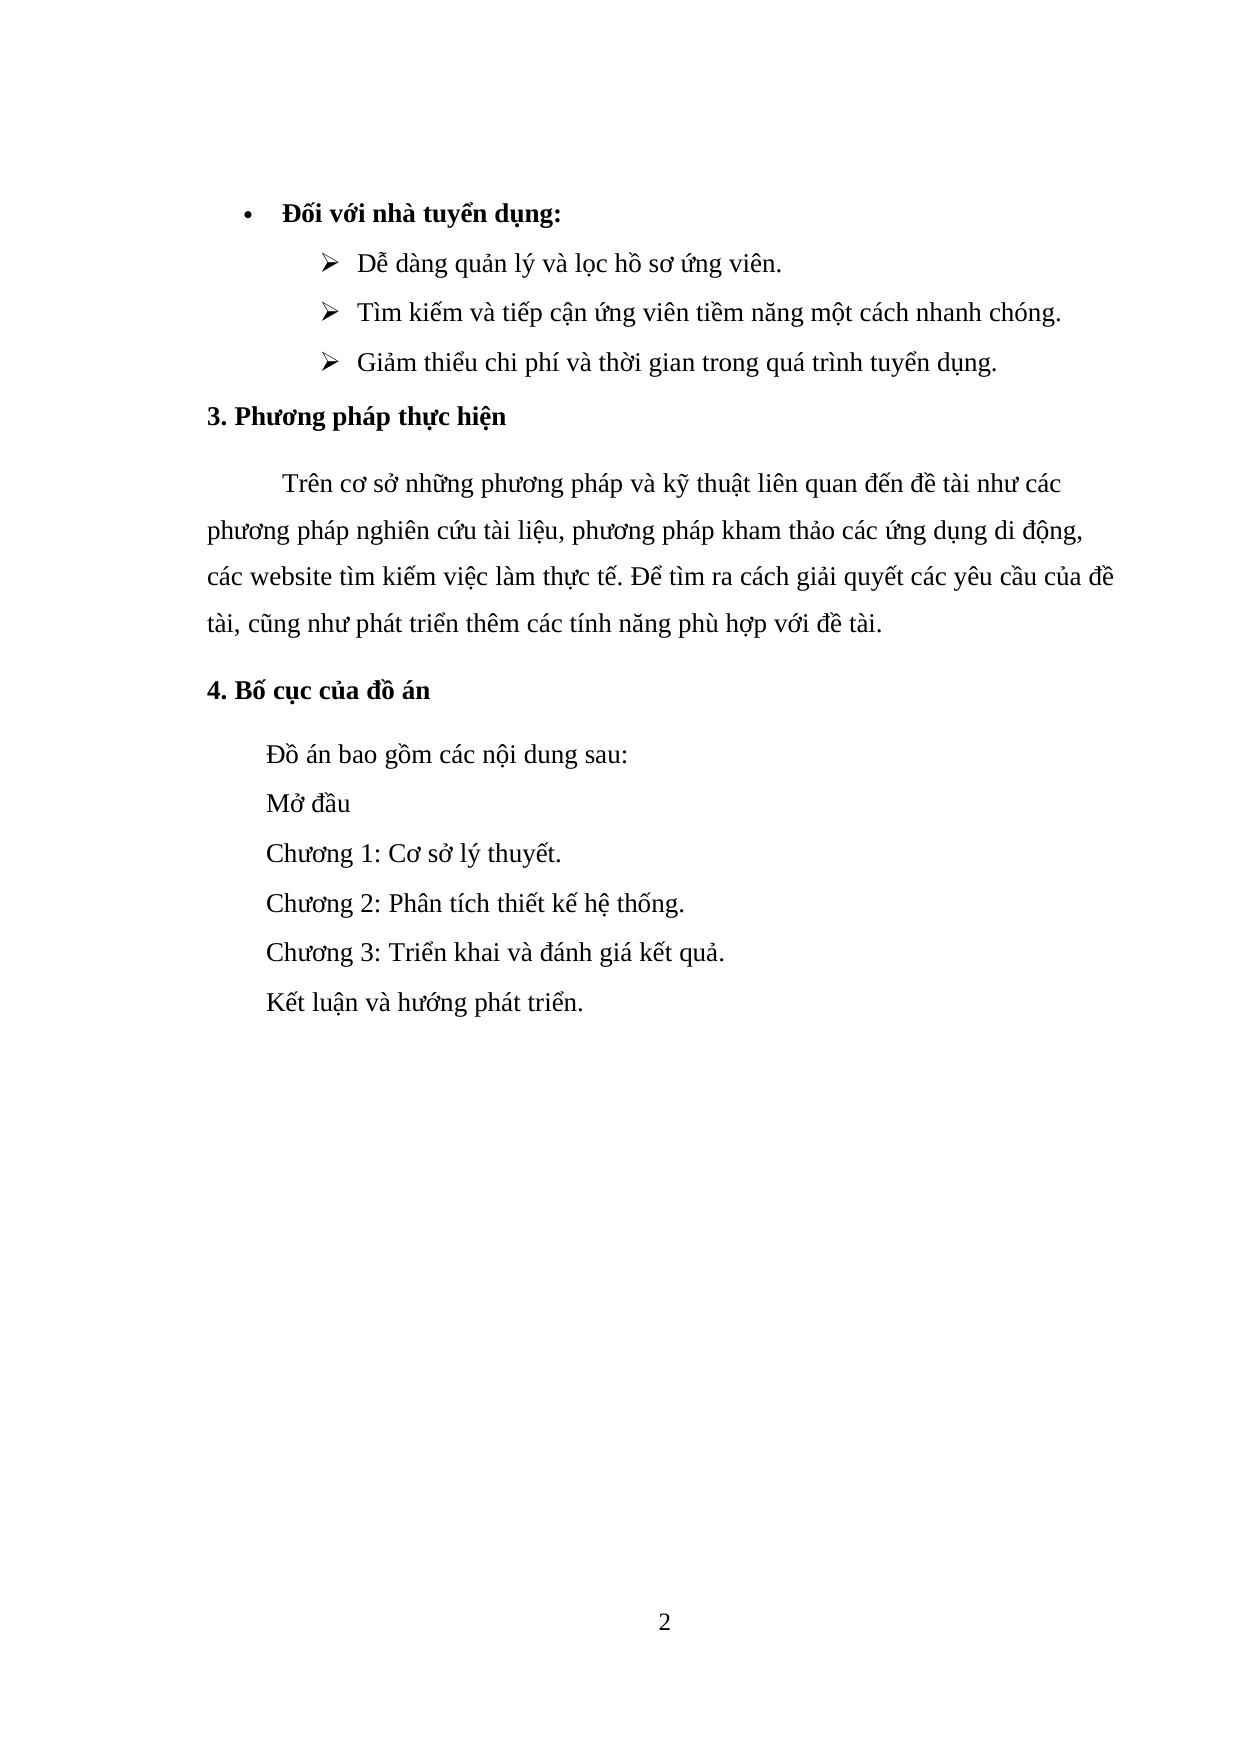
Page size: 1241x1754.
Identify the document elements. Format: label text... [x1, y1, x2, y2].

text Chương 3: Triển khai và đánh giá kết quả. [207, 937, 1122, 968]
text 3. Phương pháp thực hiện [207, 400, 1122, 431]
list Tìm kiếm và tiếp cận ứng viên tiềm năng một cách nhanh chóng. [319, 297, 1122, 328]
text Trên cơ sở những phương pháp và kỹ thuật liên quan đến đề tài như các phương pháp nghiên cứu tài liệu, phương pháp kham thảo các ứng dụng di động, các website tìm kiếm việc làm thực tế. Để tìm ra cách giải quyết các yêu cầu của đề tài, cũng như phát triển thêm các tính năng phù hợp với đề tài. [207, 468, 1122, 638]
list Đối với nhà tuyển dụng: [244, 197, 1122, 228]
text Kết luận và hướng phát triển. [207, 986, 1122, 1017]
list Dễ dàng quản lý và lọc hồ sơ ứng viên. [319, 247, 1122, 278]
text Đồ án bao gồm các nội dung sau: [207, 738, 1122, 769]
list Giảm thiểu chi phí và thời gian trong quá trình tuyển dụng. [319, 346, 1122, 377]
text Chương 2: Phân tích thiết kế hệ thống. [207, 887, 1122, 918]
text 4. Bố cục của đồ án [207, 675, 1122, 706]
text Chương 1: Cơ sở lý thuyết. [207, 837, 1122, 868]
text Mở đầu [207, 788, 1122, 819]
